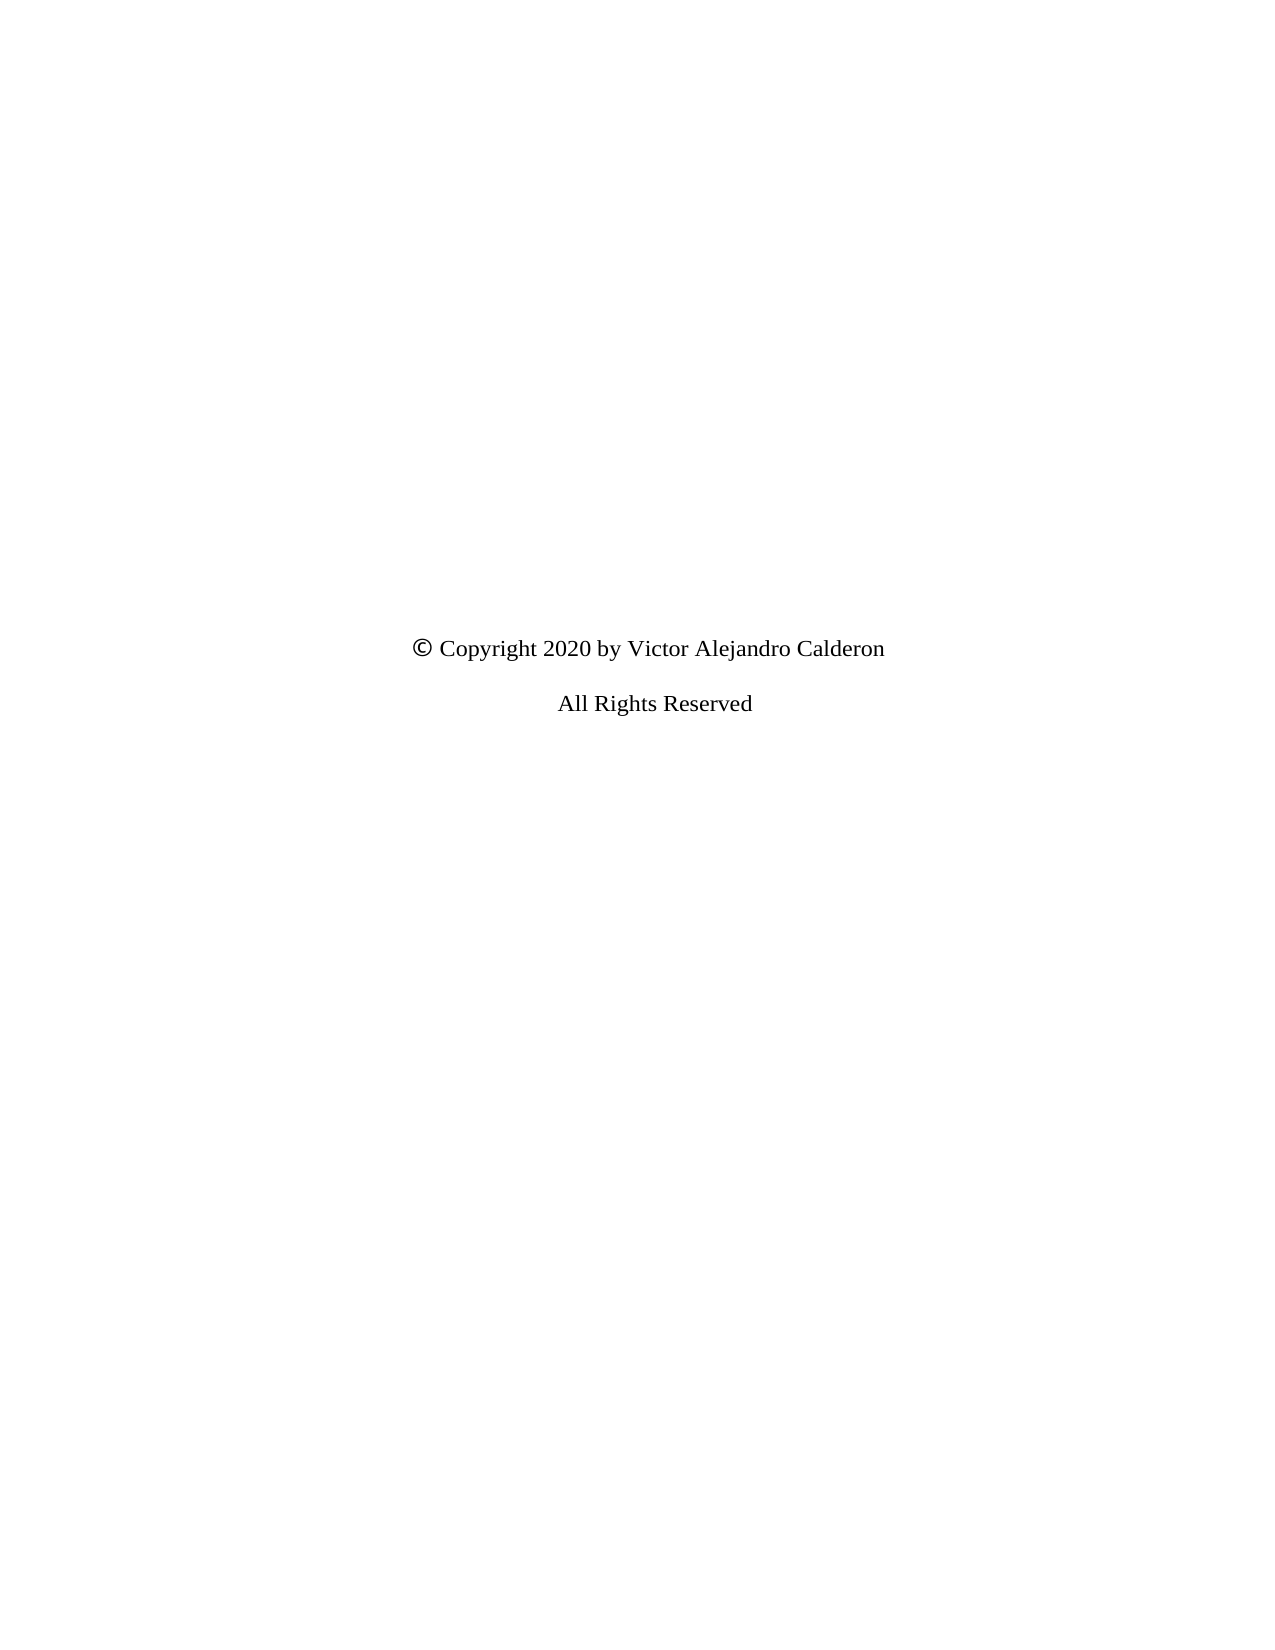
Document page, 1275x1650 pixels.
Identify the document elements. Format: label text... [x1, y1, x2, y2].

text © Copyright 2020 by Victor Alejandro Calderon All Rights Reserved [412, 631, 920, 717]
